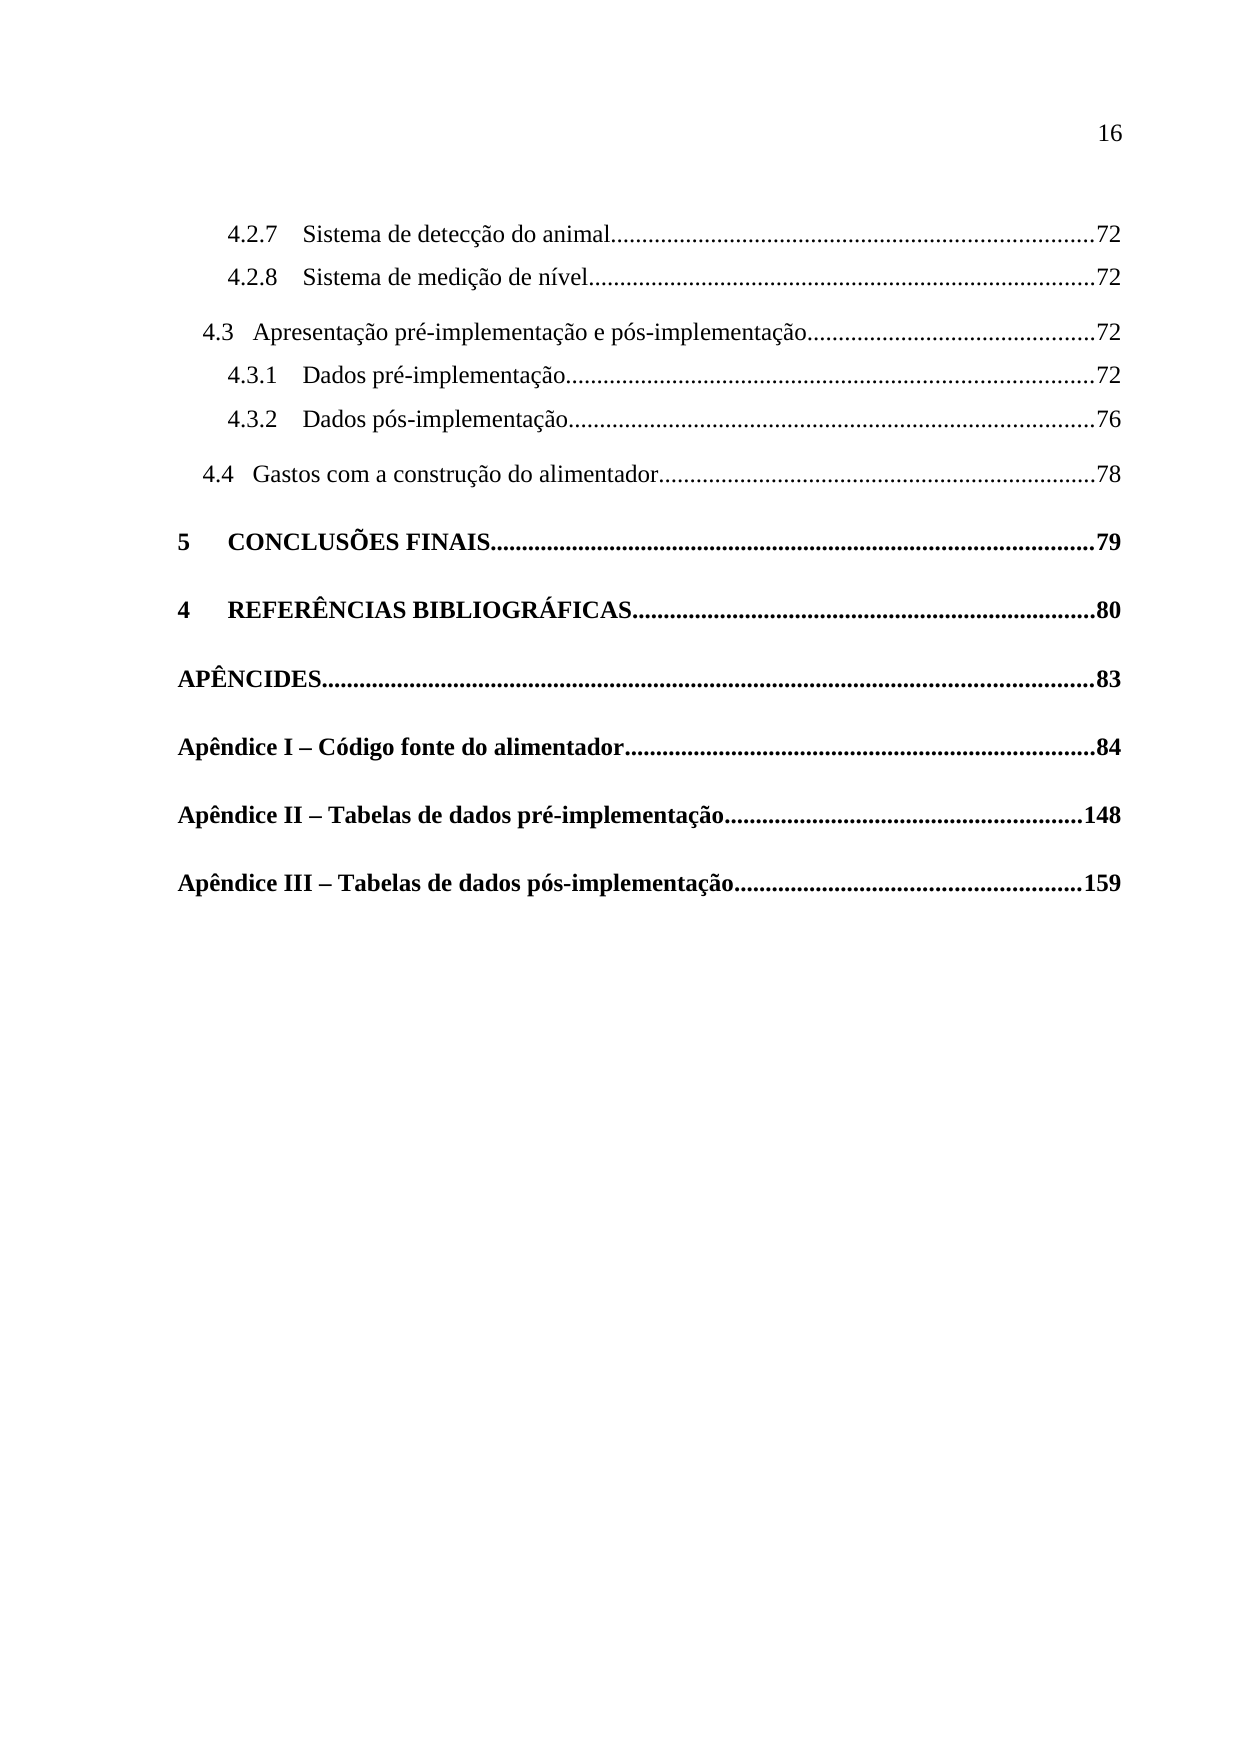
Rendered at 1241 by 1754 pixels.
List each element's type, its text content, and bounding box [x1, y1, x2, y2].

text Apêndice II – Tabelas de dados pré-implementação 148 [177, 800, 1122, 829]
text Apêndice III – Tabelas de dados pós-implementação 159 [177, 868, 1122, 897]
text Apêndice I – Código fonte do alimentador 84 [177, 732, 1122, 761]
text 5 CONCLUSÕES FINAIS 79 [177, 527, 1122, 556]
text 4.3 Apresentação pré-implementação e pós-implementação 72 [202, 317, 1122, 346]
text 4.2.8 Sistema de medição de nível 72 [227, 262, 1122, 291]
text 4.3.2 Dados pós-implementação 76 [227, 404, 1122, 432]
text 4.3.1 Dados pré-implementação 72 [227, 361, 1122, 389]
text APÊNCIDES 83 [177, 664, 1122, 692]
text 4.4 Gastos com a construção do alimentador 78 [202, 459, 1122, 488]
text 4.2.7 Sistema de detecção do animal 72 [227, 219, 1122, 247]
text 4 REFERÊNCIAS BIBLIOGRÁFICAS 80 [177, 596, 1122, 624]
